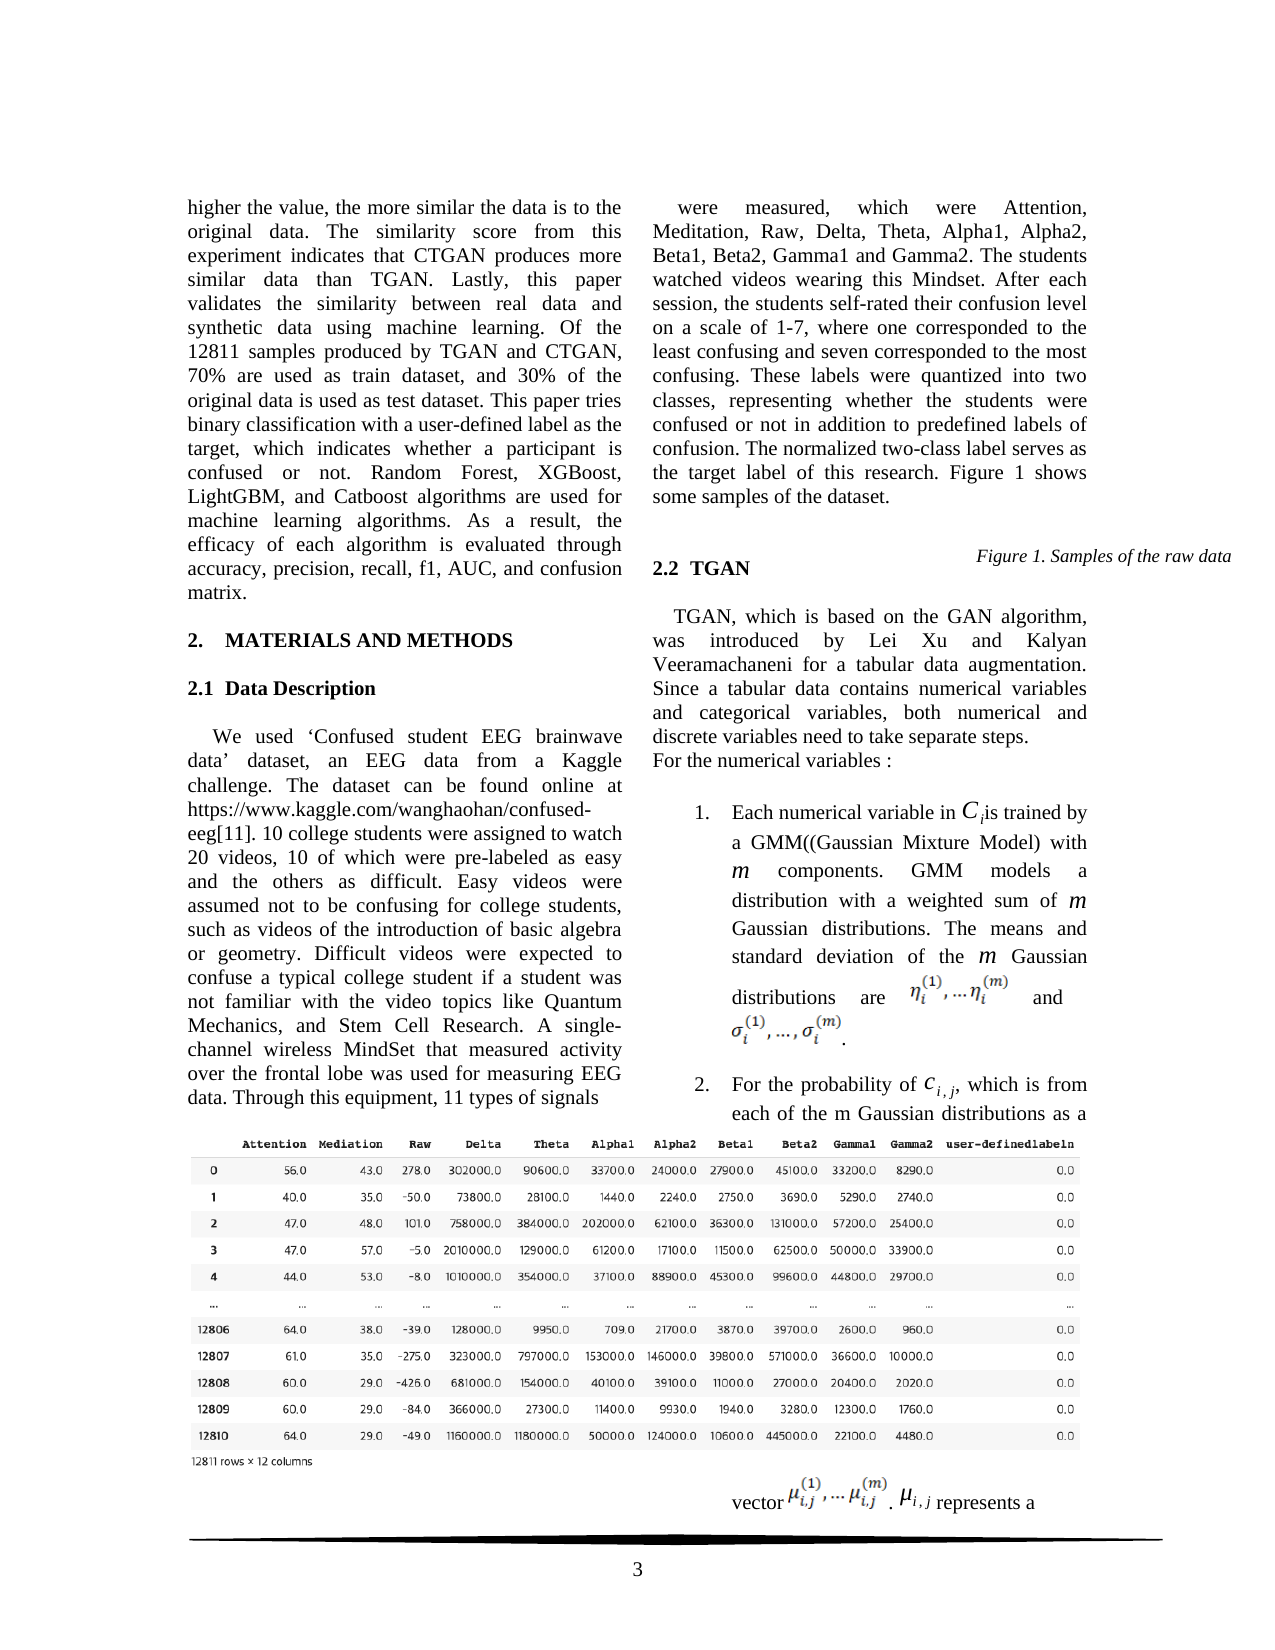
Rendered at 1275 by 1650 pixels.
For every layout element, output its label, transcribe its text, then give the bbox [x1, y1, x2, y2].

list Data Description [187, 676, 622, 700]
list For the probability of , which is from each of the m Gaussian distributions as a vector . represents a normalized probability distribution over Gaussian distributions. [694, 1475, 1087, 1514]
picture [910, 971, 1009, 1005]
list Each numerical variable in is trained by a GMM((Gaussian Mixture Model) with components. GMM models a distribution with a weighted sum of Gaussian distributions. The means and standard deviation of the Gaussian distributions are and . [694, 797, 1087, 1049]
text were measured, which were Attention, Meditation, Raw, Delta, Theta, Alpha1, Alpha2, Beta1, Beta2, Gamma1 and Gamma2. The students watched videos wearing this Mindset. After each session, the students self-rated their confusion level on a scale of 1-7, where one corresponded to the least confusing and seven corresponded to the most confusing. These labels were quantized into two classes, representing whether the students were confused or not in addition to predefined labels of confusion. The normalized two-class label serves as the target label of this research. Figure 1 shows some samples of the dataset. [652, 195, 1087, 508]
text TGAN, which is based on the GAN algorithm, was introduced by Lei Xu and Kalyan Veeramachaneni for a tabular data augmentation. Since a tabular data contains numerical variables and categorical variables, both numerical and discrete variables need to take separate steps. [652, 604, 1087, 748]
list Materials and methods [187, 628, 622, 652]
text We used ‘Confused student EEG brainwave data’ dataset, an EEG data from a Kaggle challenge. The dataset can be found online at https://www.kaggle.com/wanghaohan/confused-eeg[11]. 10 college students were assigned to watch 20 videos, 10 of which were pre-labeled as easy and the others as difficult. Easy videos were assumed not to be confusing for college students, such as videos of the introduction of basic algebra or geometry. Difficult videos were expected to confuse a typical college student if a student was not familiar with the video topics like Quantum Mechanics, and Stem Cell Research. A single-channel wireless MindSet that measured activity over the frontal lobe was used for measuring EEG data. Through this equipment, 11 types of signals [187, 724, 622, 1109]
picture [731, 1011, 842, 1045]
list TGAN [652, 556, 1087, 580]
text For the numerical variables : [652, 748, 1087, 772]
list For the probability of , which is from each of the m Gaussian distributions as a vector . represents a normalized probability distribution over Gaussian distributions. [694, 1068, 1087, 1131]
picture [183, 1131, 1091, 1510]
